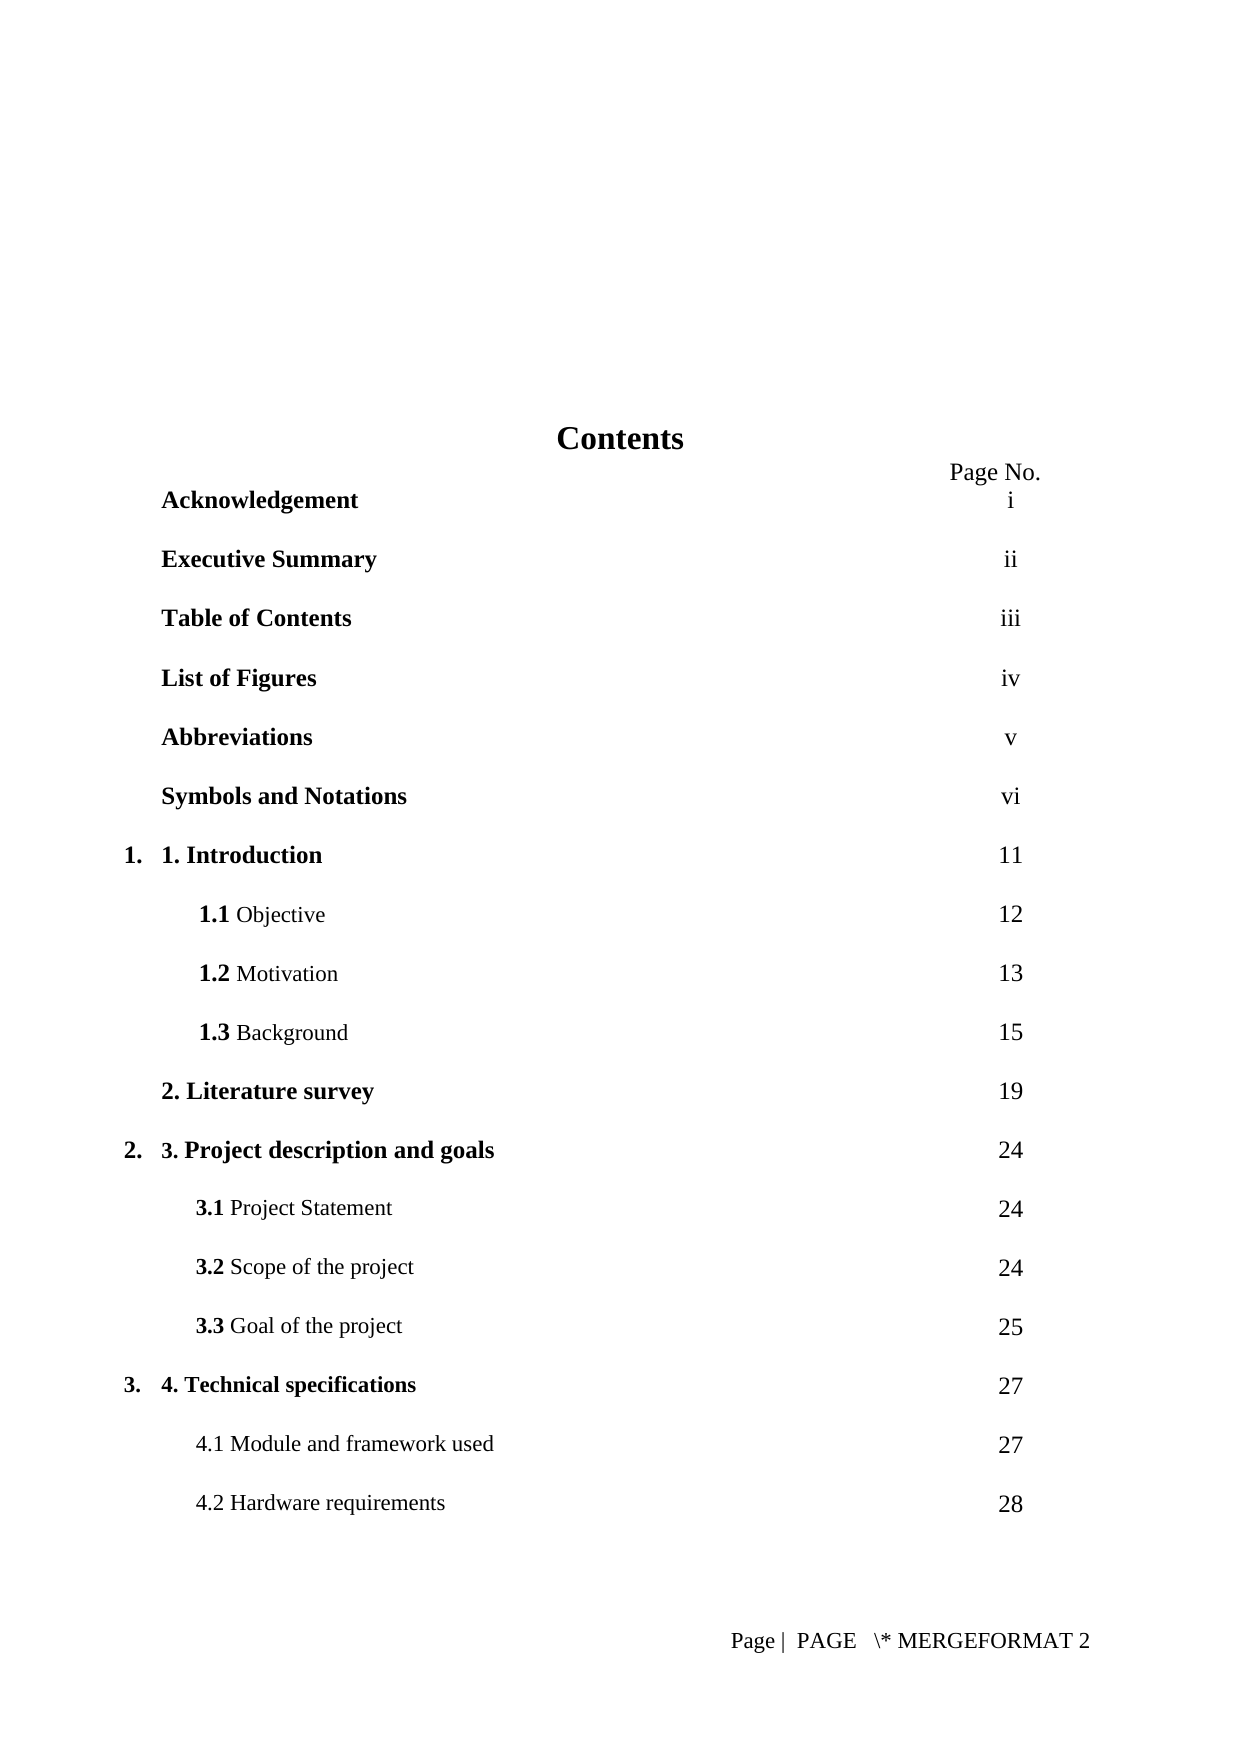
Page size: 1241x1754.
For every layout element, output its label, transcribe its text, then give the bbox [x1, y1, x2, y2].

table_cell 3.3 Goal of the project [150, 1312, 932, 1371]
table_cell 4.1 Module and framework used [150, 1430, 932, 1489]
table_cell 13 [932, 958, 1089, 1017]
table_cell 19 [932, 1076, 1089, 1135]
table_cell 24 [932, 1135, 1089, 1194]
table_cell 15 [932, 1017, 1089, 1076]
table_cell 1.3 Background [150, 1017, 932, 1076]
table_cell 1.2 Motivation [150, 958, 932, 1017]
table_header Acknowledgement [150, 485, 932, 544]
table_cell 4. Technical specifications [150, 1371, 932, 1430]
table_cell 12 [932, 899, 1089, 958]
table_cell ii [932, 545, 1089, 603]
table_cell 25 [932, 1312, 1089, 1371]
table_cell 1.1 Objective [150, 899, 932, 958]
text Page No. [150, 457, 1090, 485]
table_cell Abbreviations [150, 722, 932, 781]
table_cell 27 [932, 1371, 1089, 1430]
table_cell 28 [932, 1490, 1089, 1548]
table_cell 27 [932, 1430, 1089, 1489]
table_cell List of Figures [150, 663, 932, 722]
table_cell Executive Summary [150, 545, 932, 603]
table_cell vi [932, 781, 1089, 840]
table_cell 11 [932, 840, 1089, 899]
table_cell 3.1 Project Statement [150, 1194, 932, 1253]
table_cell 24 [932, 1253, 1089, 1312]
table_cell iv [932, 663, 1089, 722]
table_cell Table of Contents [150, 604, 932, 663]
table_cell Symbols and Notations [150, 781, 932, 840]
table_cell 2. Literature survey [150, 1076, 932, 1135]
table_cell iii [932, 604, 1089, 663]
table_cell 4.2 Hardware requirements [150, 1490, 932, 1548]
table_cell 3. Project description and goals [150, 1135, 932, 1194]
table_cell 1. Introduction [150, 840, 932, 899]
text Contents [150, 418, 1090, 457]
table_cell 24 [932, 1194, 1089, 1253]
table_cell v [932, 722, 1089, 781]
table_cell 3.2 Scope of the project [150, 1253, 932, 1312]
table_header i [932, 485, 1089, 544]
